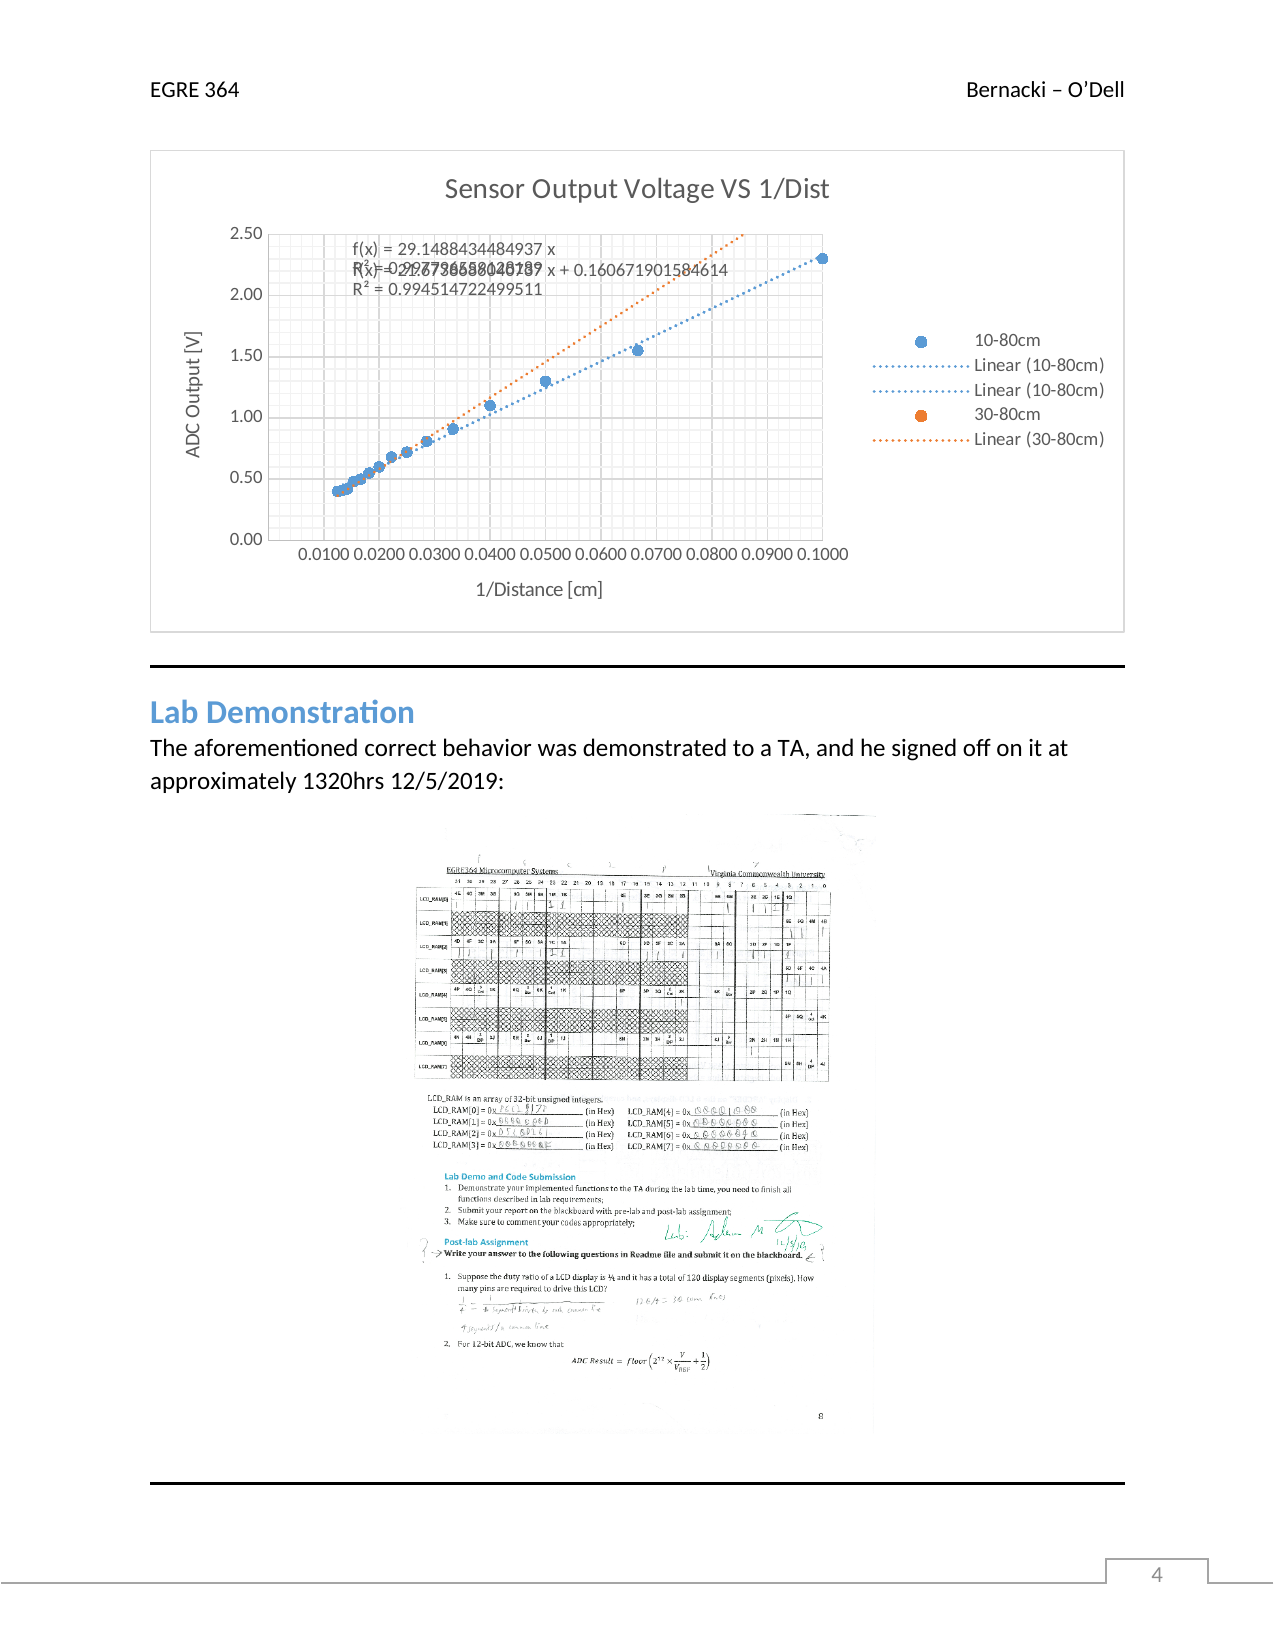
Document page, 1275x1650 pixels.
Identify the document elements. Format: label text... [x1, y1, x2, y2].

text The aforementioned correct behavior was demonstrated to a TA, and he signed off on it at approximately 1320hrs 12/5/2019: [150, 732, 1125, 796]
subtitle Lab Demonstration [150, 691, 1125, 732]
picture [399, 814, 876, 1434]
